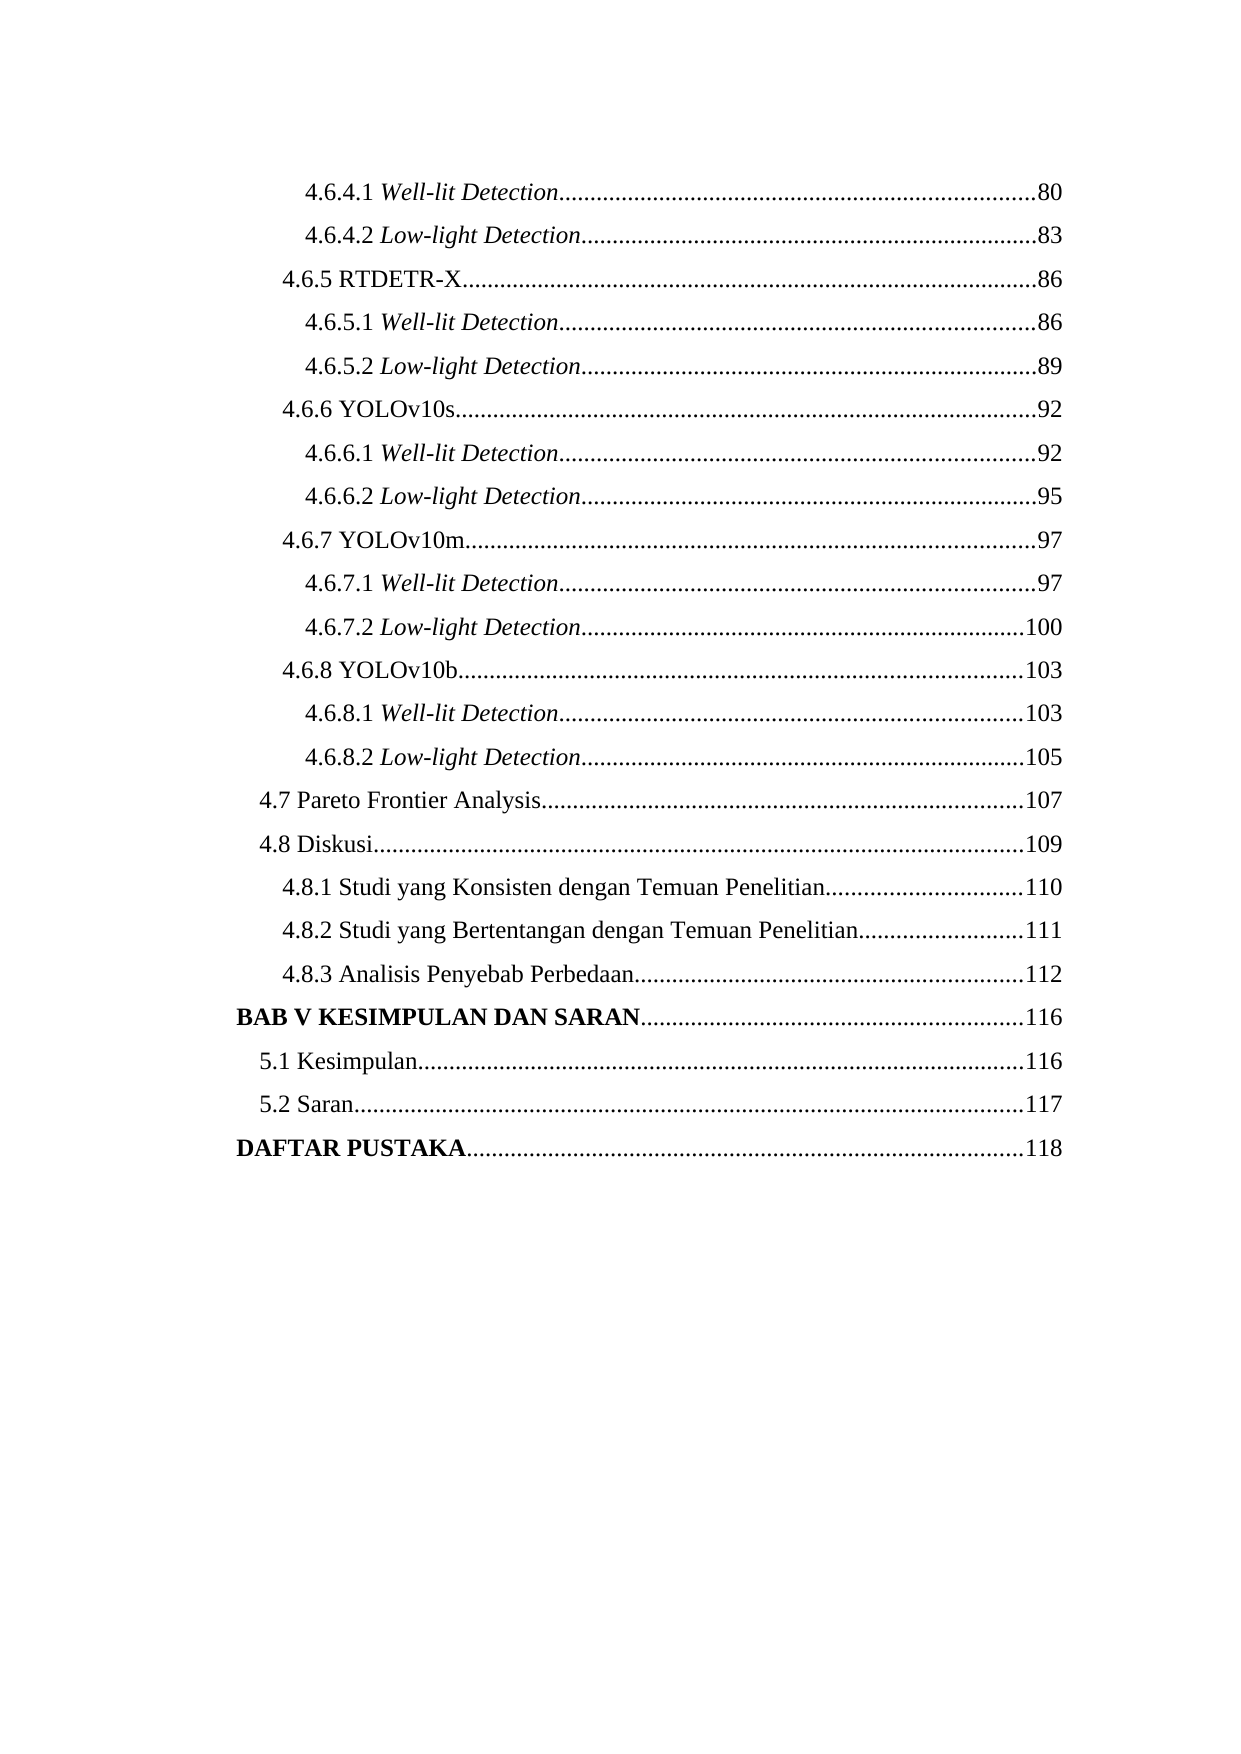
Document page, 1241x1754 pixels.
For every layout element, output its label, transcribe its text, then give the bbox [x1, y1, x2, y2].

text 4.6.6.2 Low-light Detection 95 [305, 481, 1063, 510]
text 4.6.8.1 Well-lit Detection 103 [305, 698, 1063, 727]
text 4.6.5.1 Well-lit Detection 86 [305, 307, 1063, 336]
text 4.6.6.1 Well-lit Detection 92 [305, 438, 1063, 467]
text 4.6.6 YOLOv10s 92 [282, 394, 1063, 423]
text 4.6.7 YOLOv10m 97 [282, 525, 1063, 553]
text 4.6.4.2 Low-light Detection 83 [305, 221, 1063, 249]
text 4.6.7.2 Low-light Detection 100 [305, 612, 1063, 640]
text 4.6.5 RTDETR-X 86 [282, 264, 1063, 293]
text 4.8.1 Studi yang Konsisten dengan Temuan Penelitian 110 [282, 872, 1063, 901]
text 4.8.3 Analisis Penyebab Perbedaan 112 [282, 959, 1063, 988]
text 5.1 Kesimpulan 116 [259, 1046, 1063, 1075]
text 4.8 Diskusi 109 [259, 829, 1063, 857]
text 4.6.8 YOLOv10b 103 [282, 655, 1063, 684]
text DAFTAR PUSTAKA 118 [236, 1133, 1063, 1162]
text 4.6.5.2 Low-light Detection 89 [305, 351, 1063, 380]
text 4.8.2 Studi yang Bertentangan dengan Temuan Penelitian 111 [282, 916, 1063, 944]
text 4.7 Pareto Frontier Analysis 107 [259, 785, 1063, 814]
text BAB V KESIMPULAN DAN SARAN 116 [236, 1002, 1063, 1031]
text 4.6.4.1 Well-lit Detection 80 [305, 177, 1063, 206]
text 4.6.8.2 Low-light Detection 105 [305, 742, 1063, 771]
text 4.6.7.1 Well-lit Detection 97 [305, 568, 1063, 597]
text 5.2 Saran 117 [259, 1089, 1063, 1118]
